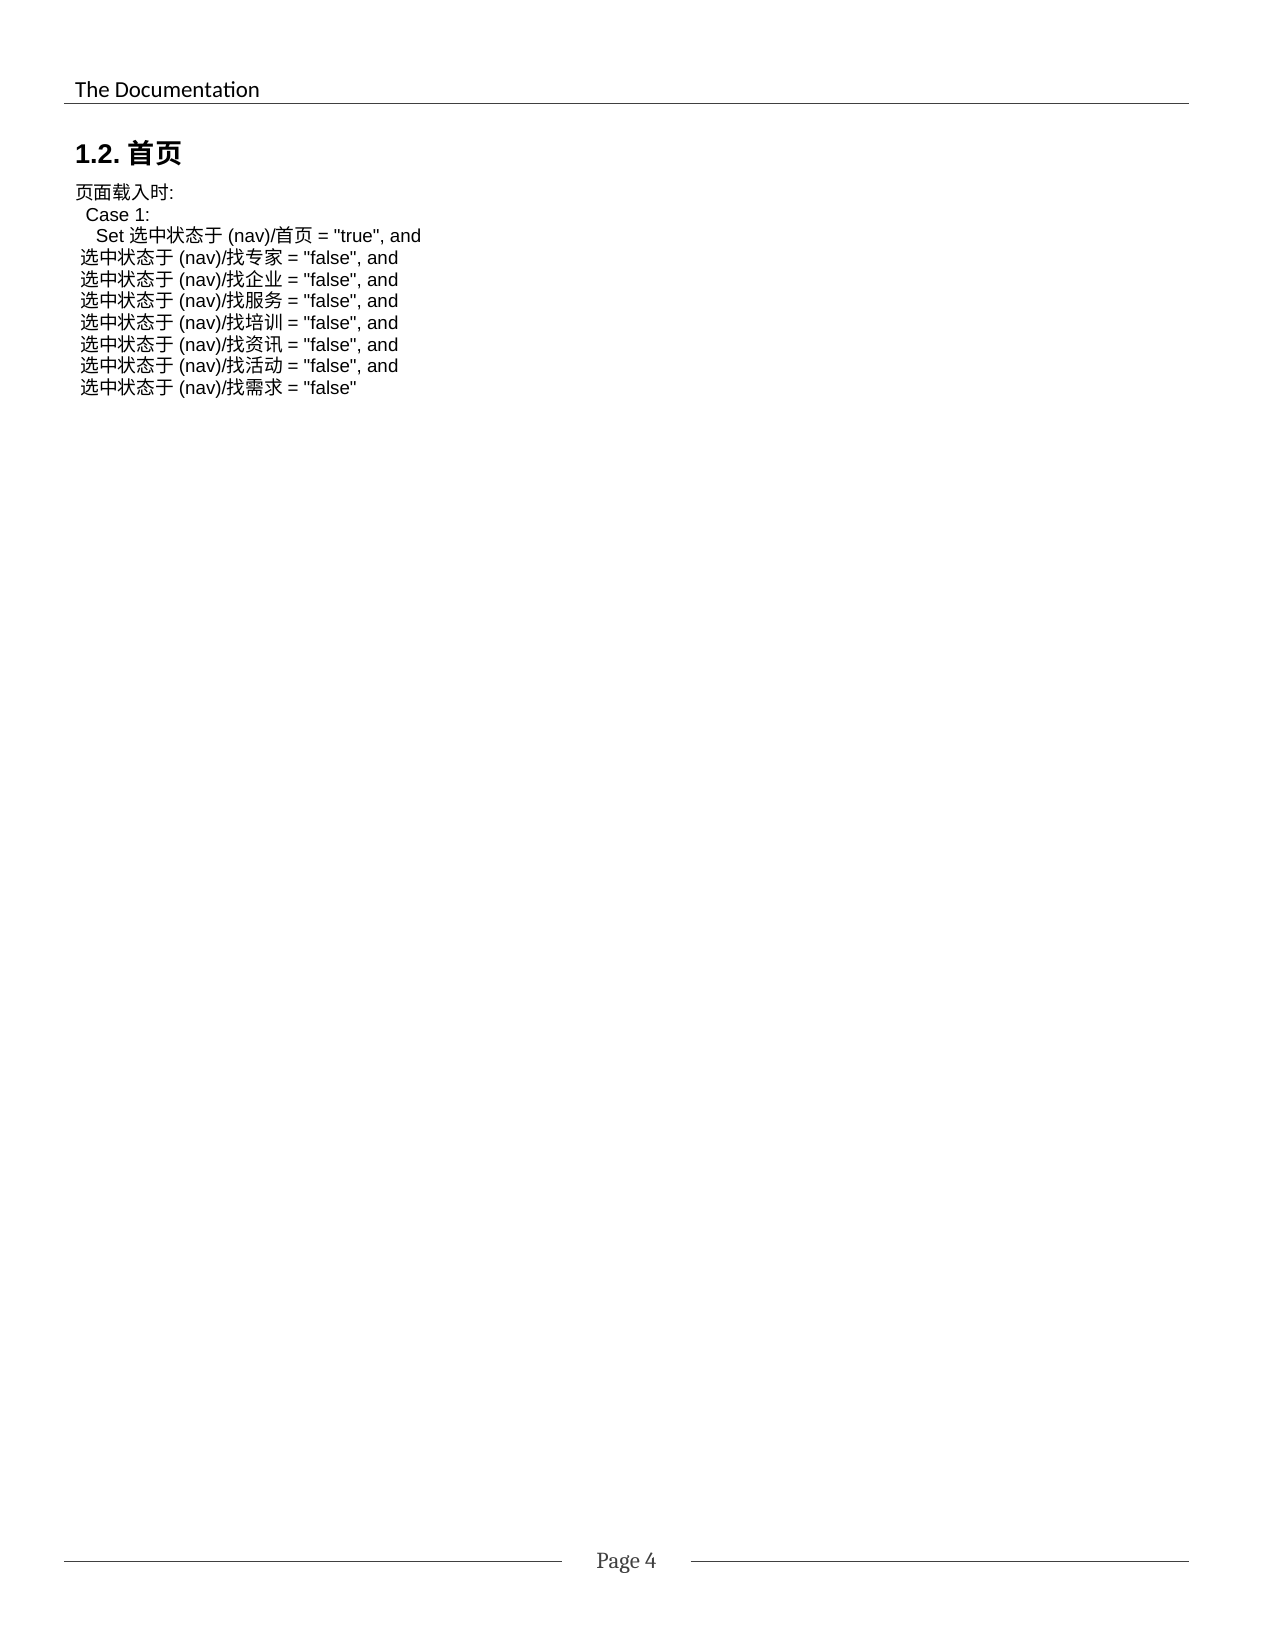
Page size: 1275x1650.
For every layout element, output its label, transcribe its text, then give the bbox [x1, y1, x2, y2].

text 页面载入时: Case 1: Set 选中状态于 (nav)/首页 = "true", and 选中状态于 (nav)/找专家 = "false", and 选中状态于 (nav)/找企业 = "false", and 选中状态于 (nav)/找服务 = "false", and 选中状态于 (nav)/找培训 = "false", and 选中状态于 (nav)/找资讯 = "false", and 选中状态于 (nav)/找活动 = "false", and 选中状态于 (nav)/找需求 = "false" [75, 182, 1200, 398]
subtitle 首页 [75, 138, 1200, 169]
